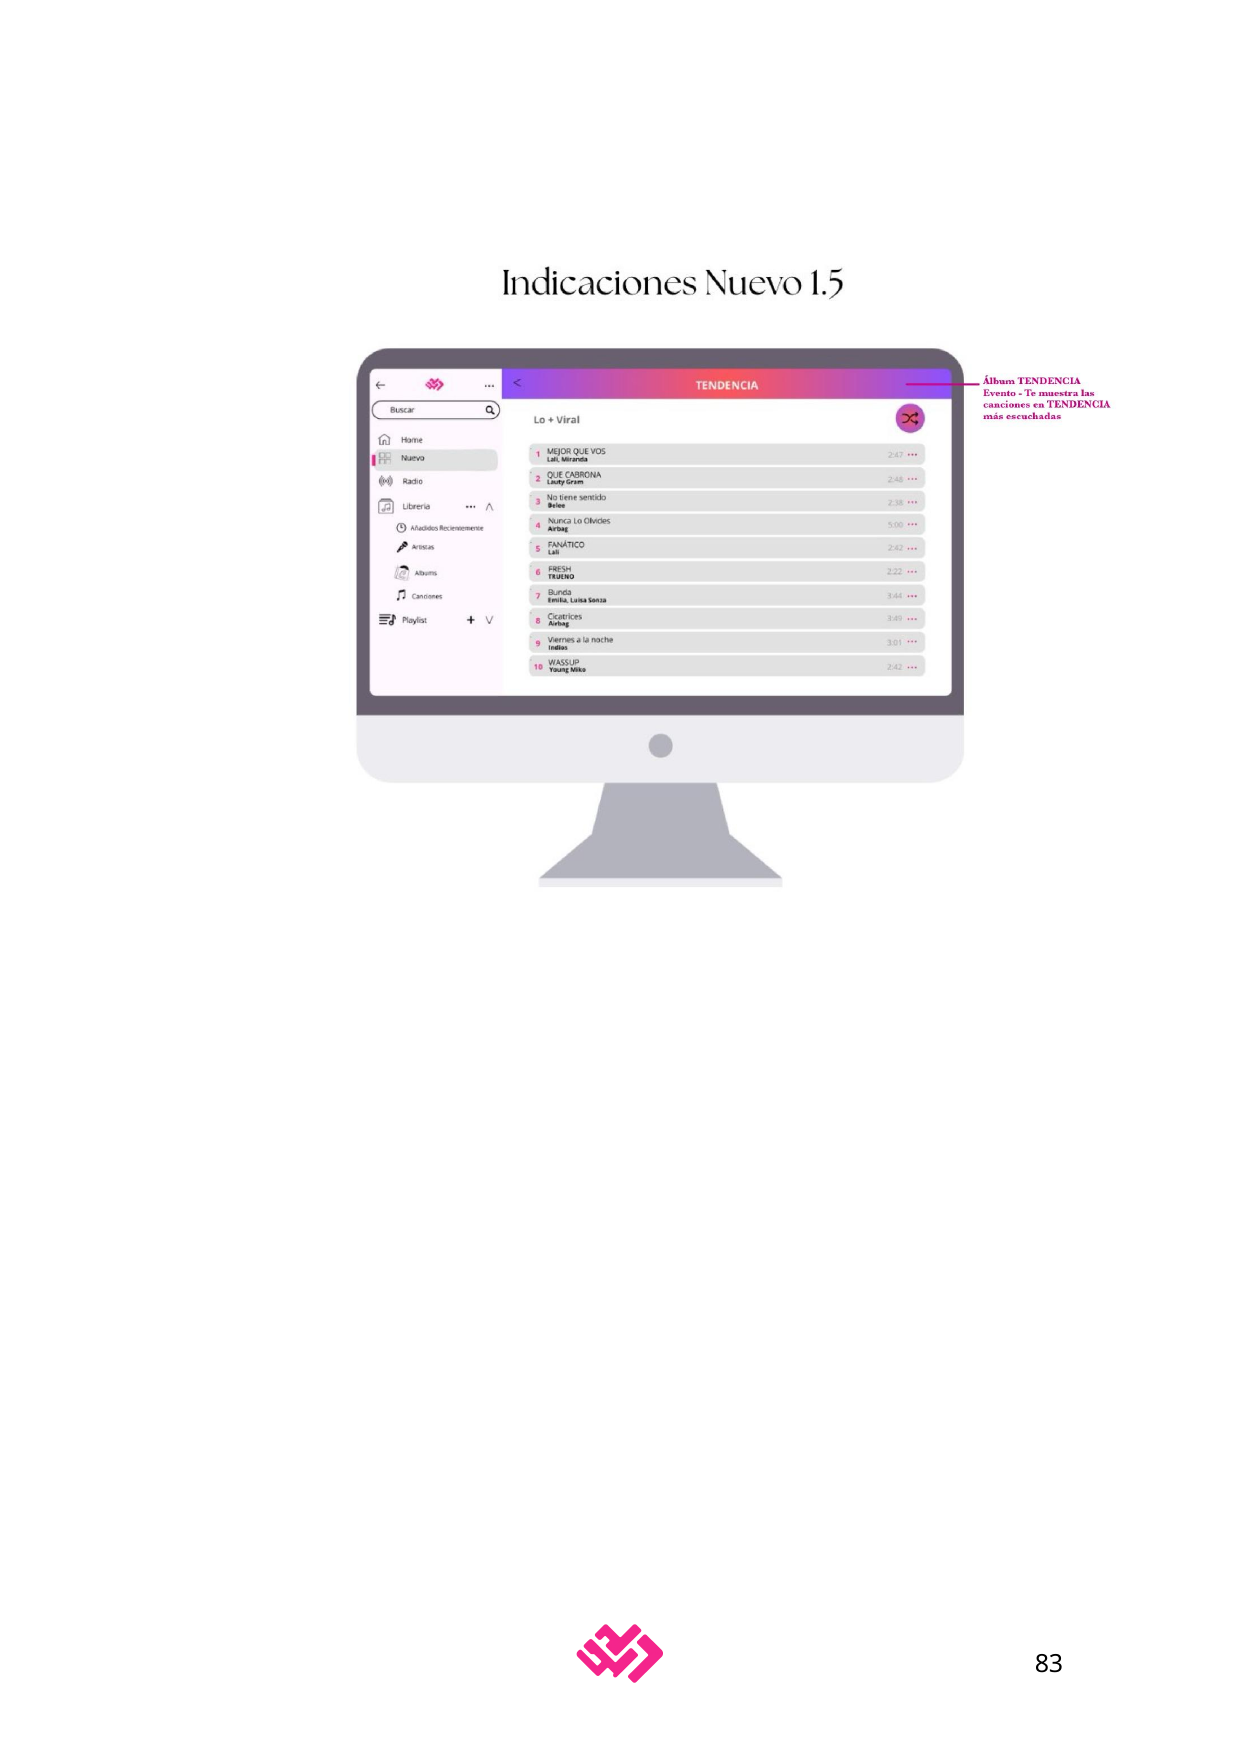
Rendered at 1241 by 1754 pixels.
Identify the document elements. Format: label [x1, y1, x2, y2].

picture [556, 1593, 684, 1720]
picture [177, 147, 1118, 1088]
